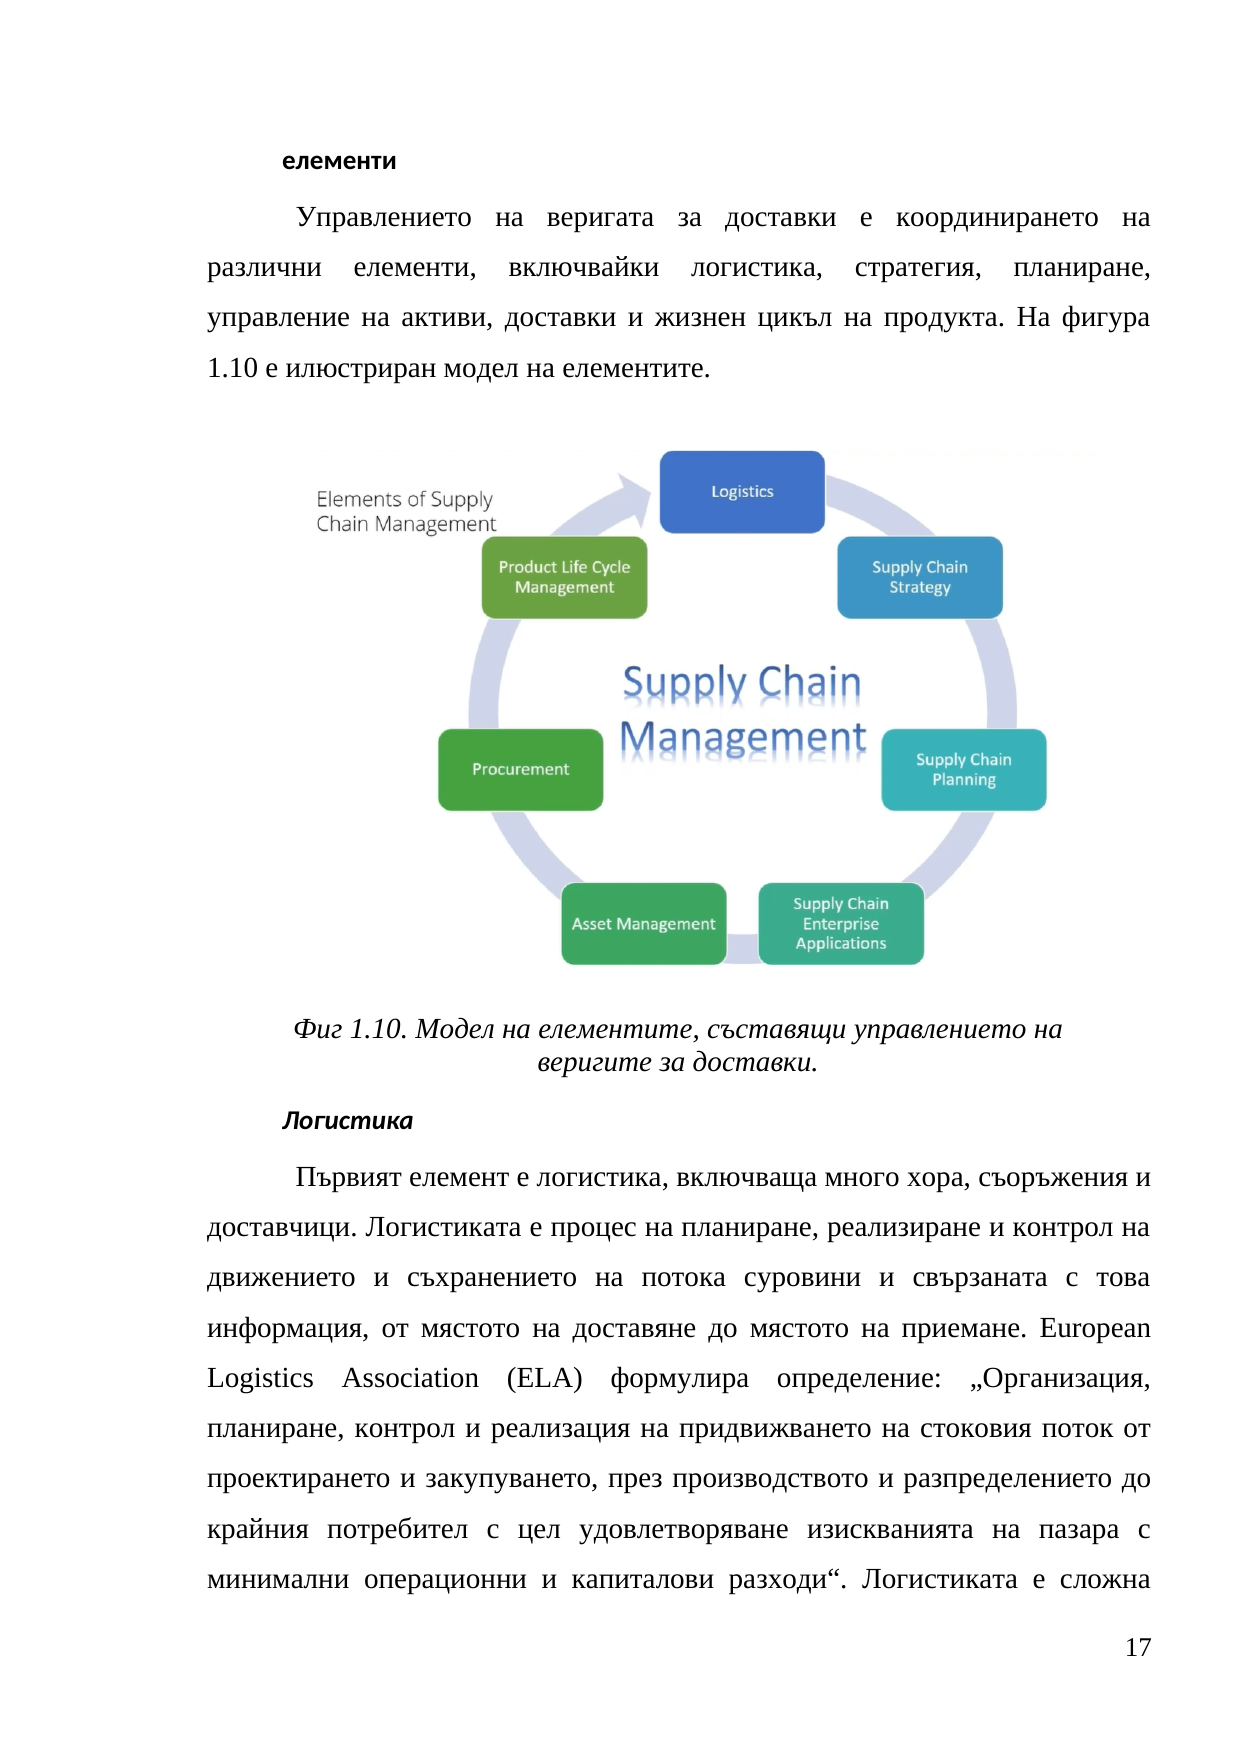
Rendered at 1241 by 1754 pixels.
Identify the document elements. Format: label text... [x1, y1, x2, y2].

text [207, 1159, 1152, 1595]
title Фиг 1.10. Модел на елементите, съставящи управлението на веригите за доставки. [266, 1011, 1092, 1078]
subtitle елементи [207, 143, 1152, 176]
picture [295, 450, 1096, 970]
text Управлението на веригата за доставки е координирането на различни елементи, включвайки логистика, стратегия, планиране, управление на активи, доставки и жизнен цикъл на продукта. На фигура 1.10 е илюстриран модел на елементите. [207, 199, 1152, 383]
subtitle Логистика [207, 1103, 1152, 1136]
